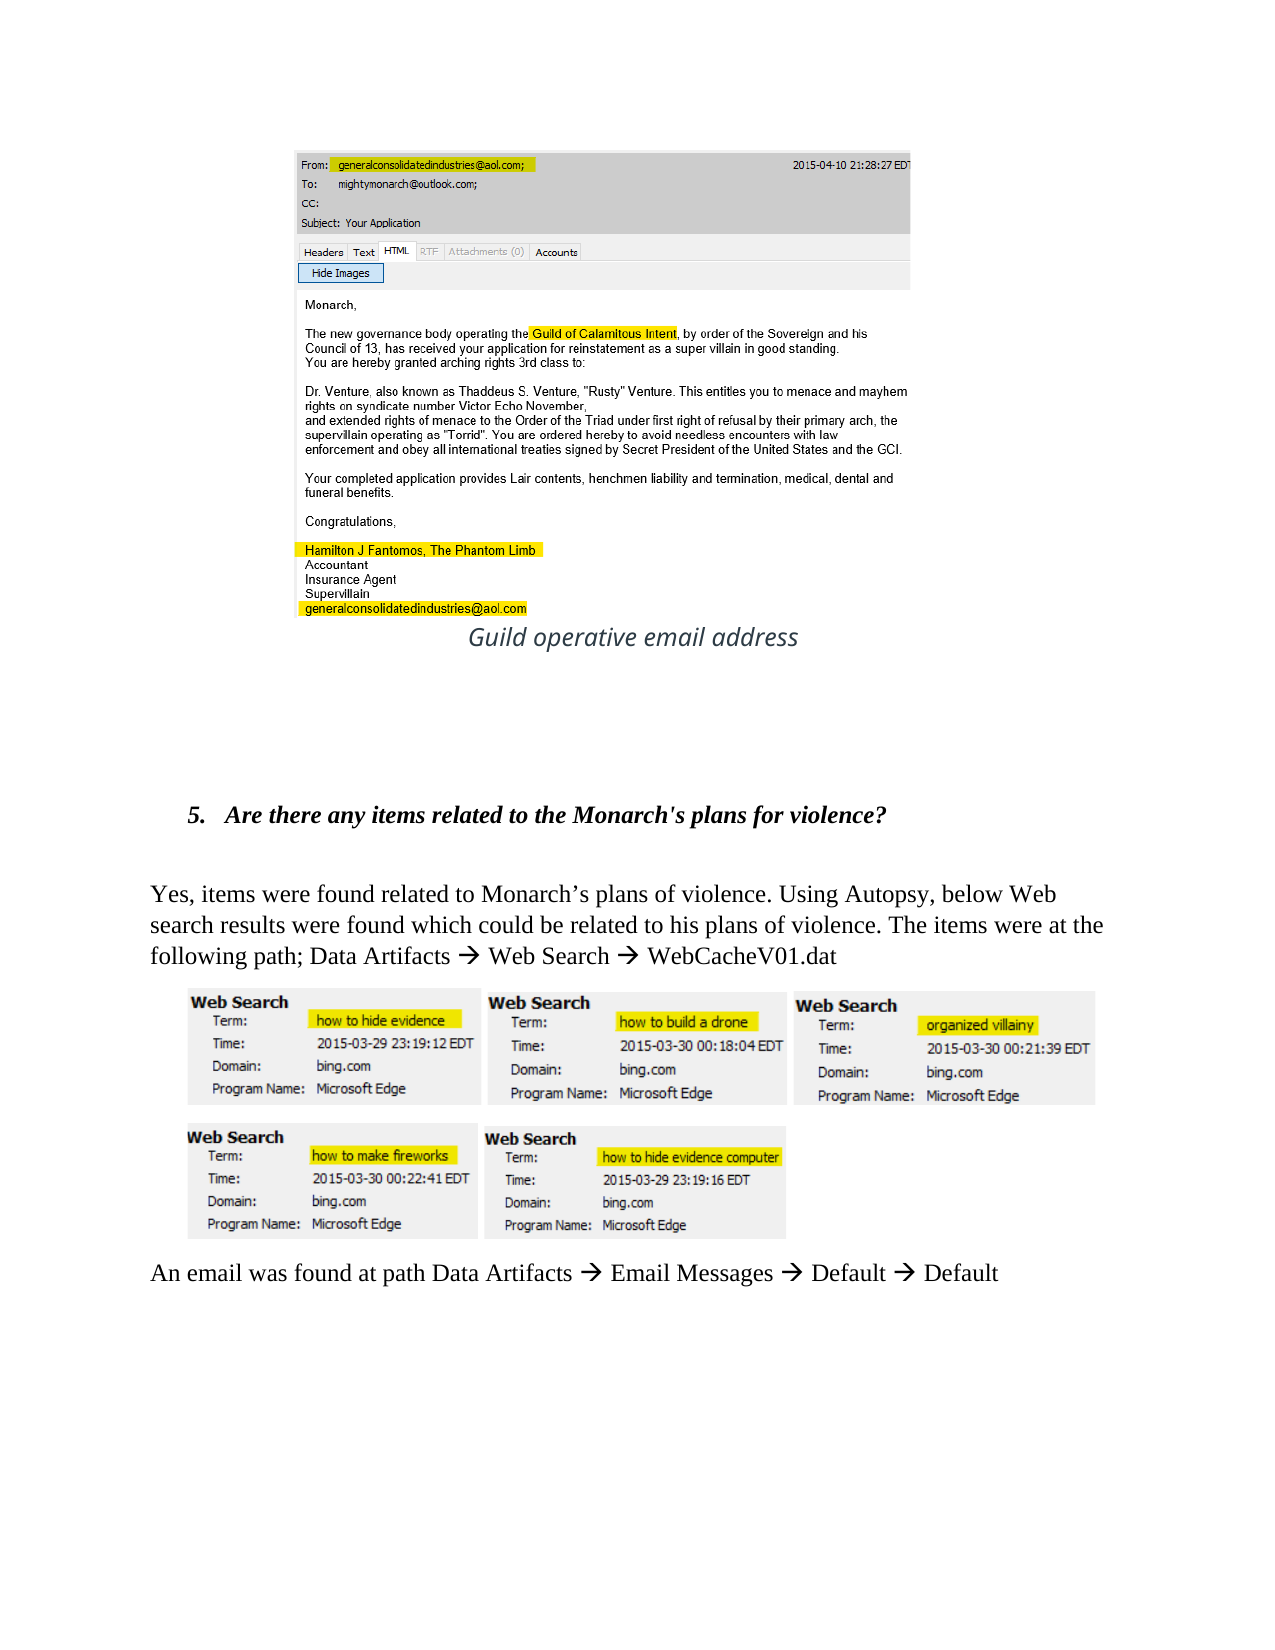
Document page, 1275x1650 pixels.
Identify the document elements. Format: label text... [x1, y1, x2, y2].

picture [187, 988, 482, 1105]
list Are there any items related to the Monarch's plans for violence? [187, 800, 1125, 829]
picture [293, 150, 911, 618]
picture [484, 1126, 787, 1239]
picture [487, 992, 788, 1105]
picture [187, 1123, 478, 1239]
text Yes, items were found related to Monarch’s plans of violence. Using Autopsy, below Web search results were found which could be related to his plans of violence. The items were at the following path; Data Artifacts Web Search WebCacheV01.dat [150, 879, 1125, 969]
picture [793, 991, 1096, 1105]
text Guild operative email address [150, 620, 1125, 654]
text An email was found at path Data Artifacts Email Messages Default Default [150, 1258, 1125, 1286]
